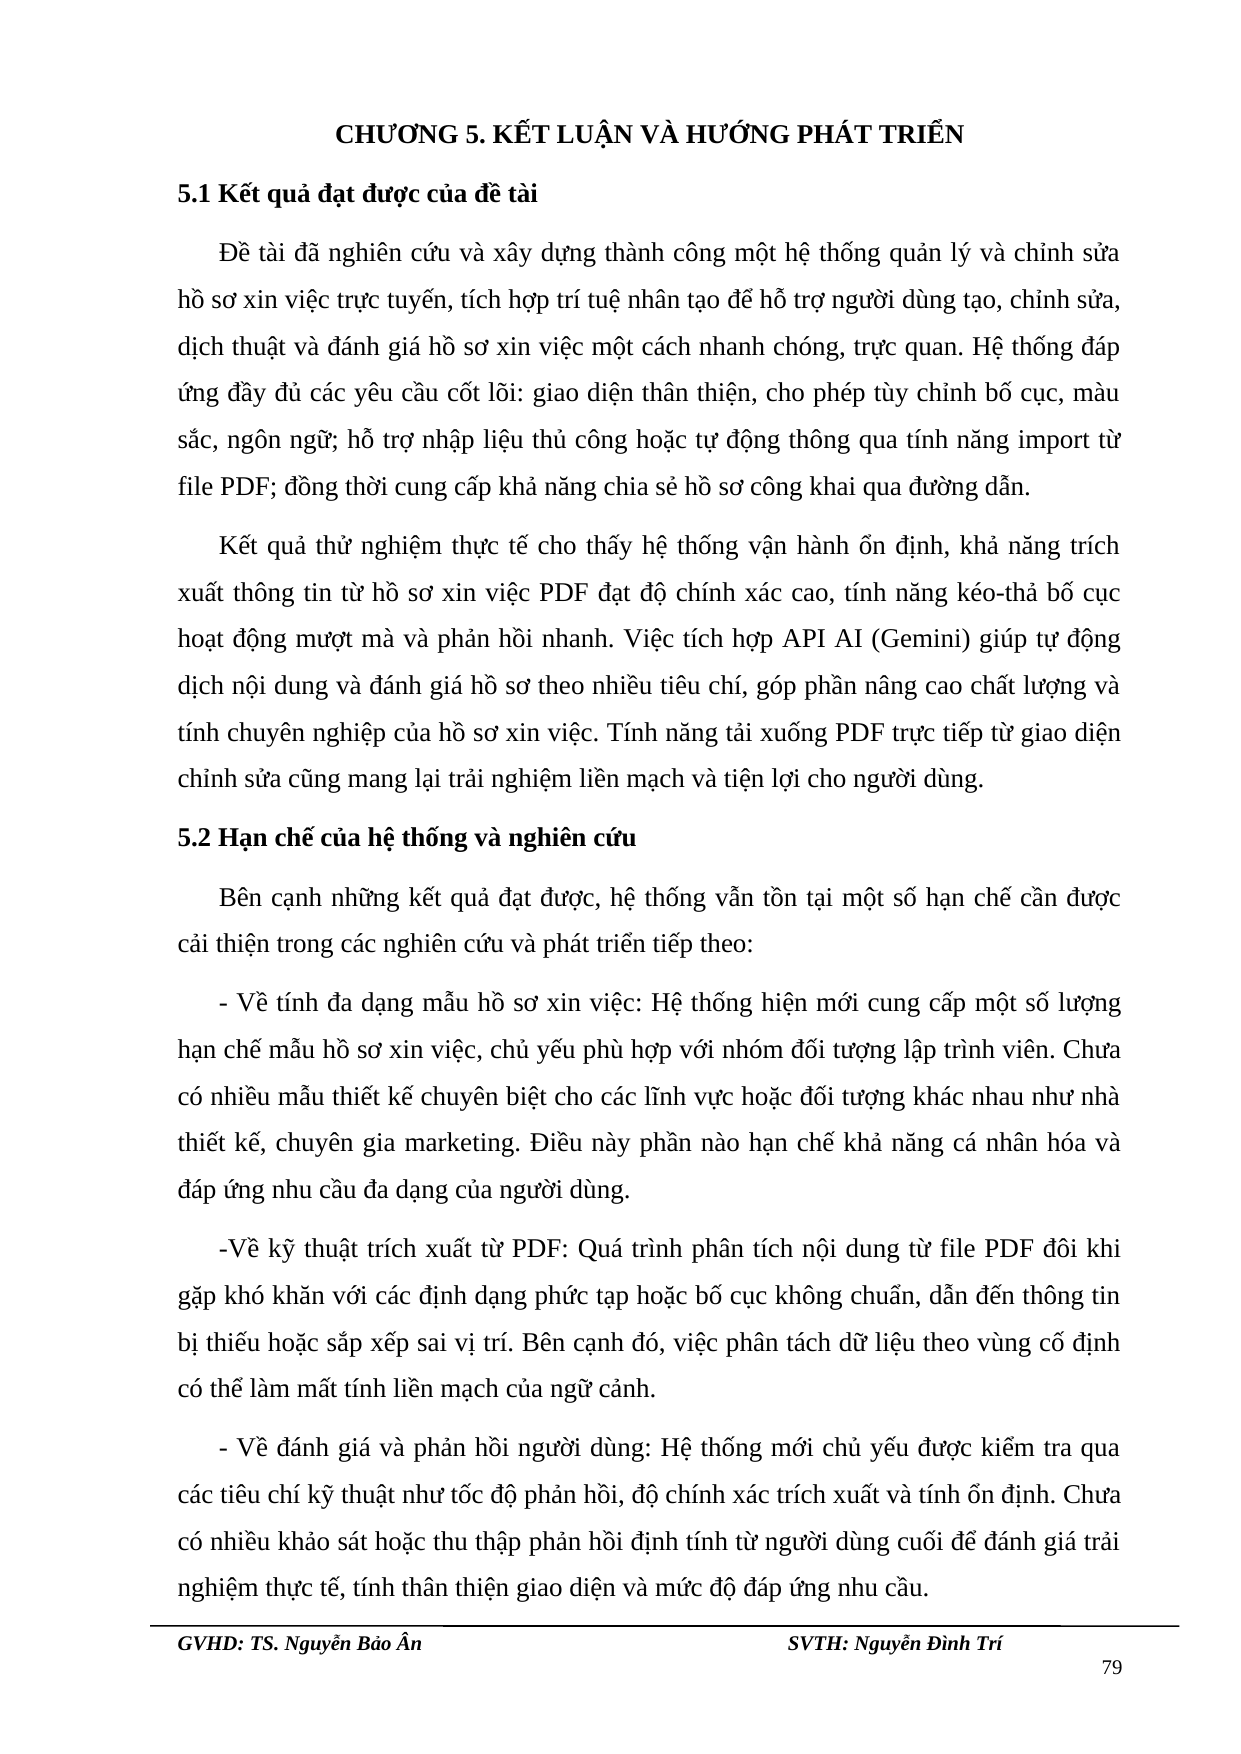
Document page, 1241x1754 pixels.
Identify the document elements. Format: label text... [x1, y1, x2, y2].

subtitle Hạn chế của hệ thống và nghiên cứu [177, 821, 1122, 853]
subtitle KẾT LUẬN VÀ HƯỚNG PHÁT TRIỂN [177, 118, 1122, 149]
text -Về kỹ thuật trích xuất từ PDF: Quá trình phân tích nội dung từ file PDF đôi khi gặp khó khăn với các định dạng phức tạp hoặc bố cục không chuẩn, dẫn đến thông tin bị thiếu hoặc sắp xếp sai vị trí. Bên cạnh đó, việc phân tách dữ liệu theo vùng cố định có thể làm mất tính liền mạch của ngữ cảnh. [177, 1232, 1122, 1403]
text Đề tài đã nghiên cứu và xây dựng thành công một hệ thống quản lý và chỉnh sửa hồ sơ xin việc trực tuyến, tích hợp trí tuệ nhân tạo để hỗ trợ người dùng tạo, chỉnh sửa, dịch thuật và đánh giá hồ sơ xin việc một cách nhanh chóng, trực quan. Hệ thống đáp ứng đầy đủ các yêu cầu cốt lõi: giao diện thân thiện, cho phép tùy chỉnh bố cục, màu sắc, ngôn ngữ; hỗ trợ nhập liệu thủ công hoặc tự động thông qua tính năng import từ file PDF; đồng thời cung cấp khả năng chia sẻ hồ sơ công khai qua đường dẫn. [177, 236, 1122, 501]
text - Về đánh giá và phản hồi người dùng: Hệ thống mới chủ yếu được kiểm tra qua các tiêu chí kỹ thuật như tốc độ phản hồi, độ chính xác trích xuất và tính ổn định. Chưa có nhiều khảo sát hoặc thu thập phản hồi định tính từ người dùng cuối để đánh giá trải nghiệm thực tế, tính thân thiện giao diện và mức độ đáp ứng nhu cầu. [177, 1431, 1122, 1603]
text Bên cạnh những kết quả đạt được, hệ thống vẫn tồn tại một số hạn chế cần được cải thiện trong các nghiên cứu và phát triển tiếp theo: [177, 881, 1122, 958]
subtitle Kết quả đạt được của đề tài [177, 177, 1122, 208]
text Kết quả thử nghiệm thực tế cho thấy hệ thống vận hành ổn định, khả năng trích xuất thông tin từ hồ sơ xin việc PDF đạt độ chính xác cao, tính năng kéo-thả bố cục hoạt động mượt mà và phản hồi nhanh. Việc tích hợp API AI (Gemini) giúp tự động dịch nội dung và đánh giá hồ sơ theo nhiều tiêu chí, góp phần nâng cao chất lượng và tính chuyên nghiệp của hồ sơ xin việc. Tính năng tải xuống PDF trực tiếp từ giao diện chỉnh sửa cũng mang lại trải nghiệm liền mạch và tiện lợi cho người dùng. [177, 529, 1122, 793]
text - Về tính đa dạng mẫu hồ sơ xin việc: Hệ thống hiện mới cung cấp một số lượng hạn chế mẫu hồ sơ xin việc, chủ yếu phù hợp với nhóm đối tượng lập trình viên. Chưa có nhiều mẫu thiết kế chuyên biệt cho các lĩnh vực hoặc đối tượng khác nhau như nhà thiết kế, chuyên gia marketing. Điều này phần nào hạn chế khả năng cá nhân hóa và đáp ứng nhu cầu đa dạng của người dùng. [177, 986, 1122, 1204]
